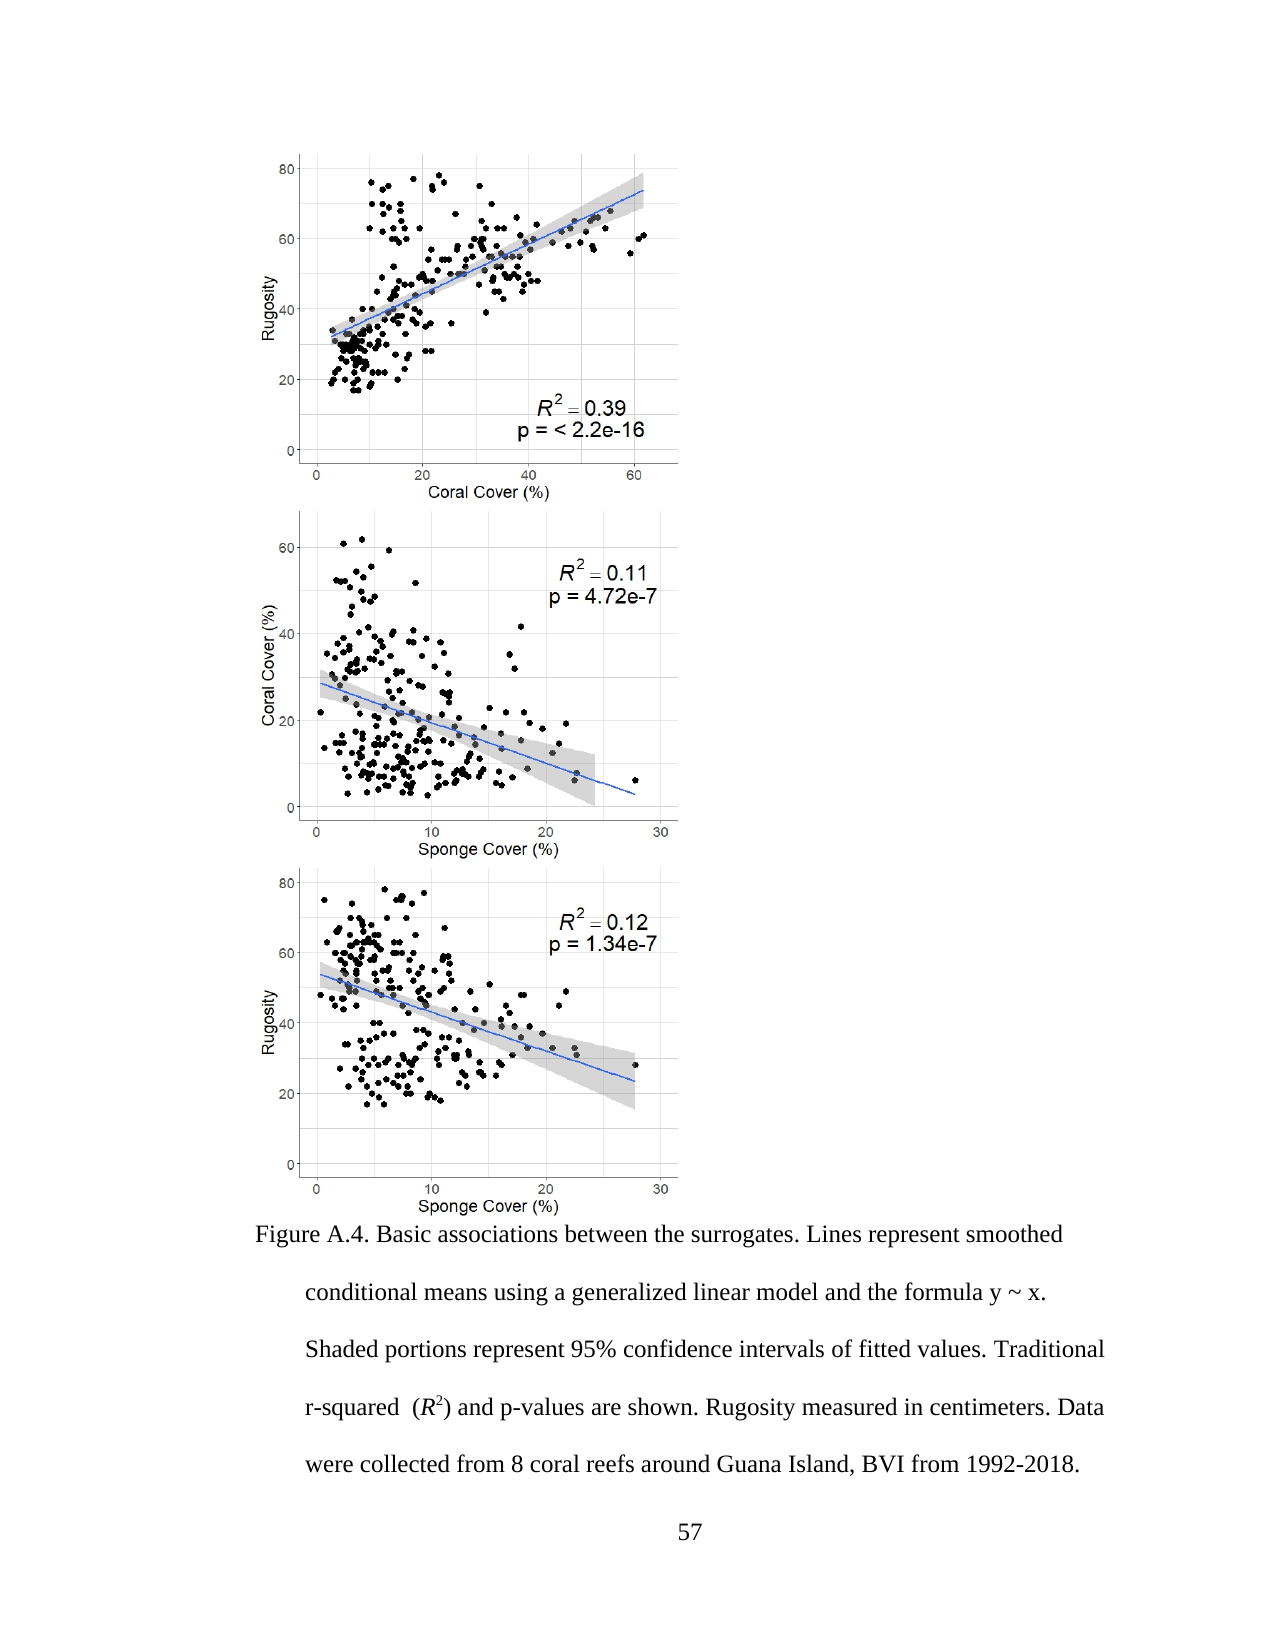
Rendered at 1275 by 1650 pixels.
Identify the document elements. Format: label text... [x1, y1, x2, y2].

subtitle Figure A.4. Basic associations between the surrogates. Lines represent smoothed conditional means using a generalized linear model and the formula y ~ x. Shaded portions represent 95% confidence intervals of fitted values. Traditional r-squared (R2) and p-values are shown. Rugosity measured in centimeters. Data were collected from 8 coral reefs around Guana Island, BVI from 1992-2018. [255, 1219, 1125, 1478]
picture [255, 150, 683, 1220]
